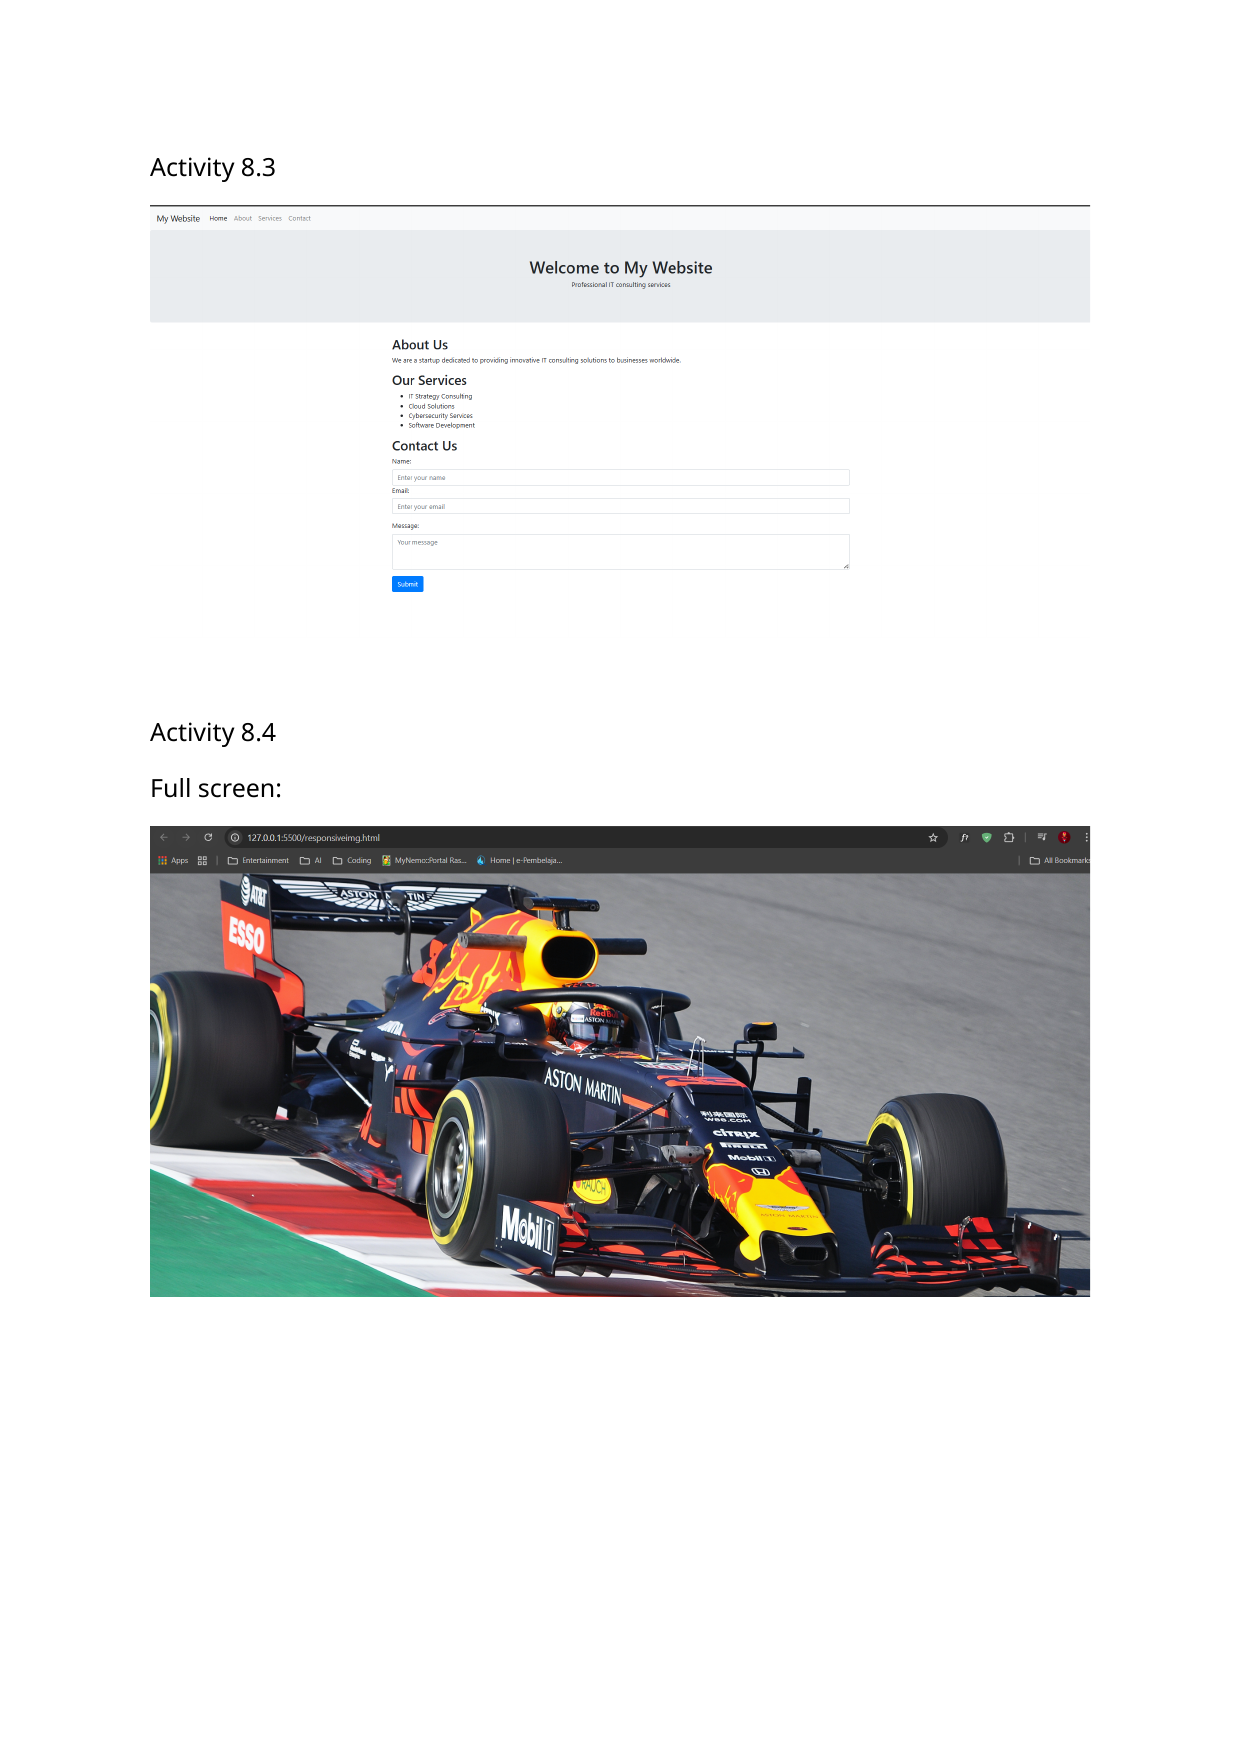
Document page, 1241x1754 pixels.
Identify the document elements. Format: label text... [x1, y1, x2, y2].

text Activity 8.3 [150, 150, 1090, 184]
picture [150, 826, 1091, 1297]
text Full screen: [150, 771, 1090, 805]
picture [150, 205, 1091, 638]
text Activity 8.4 [150, 715, 1090, 749]
